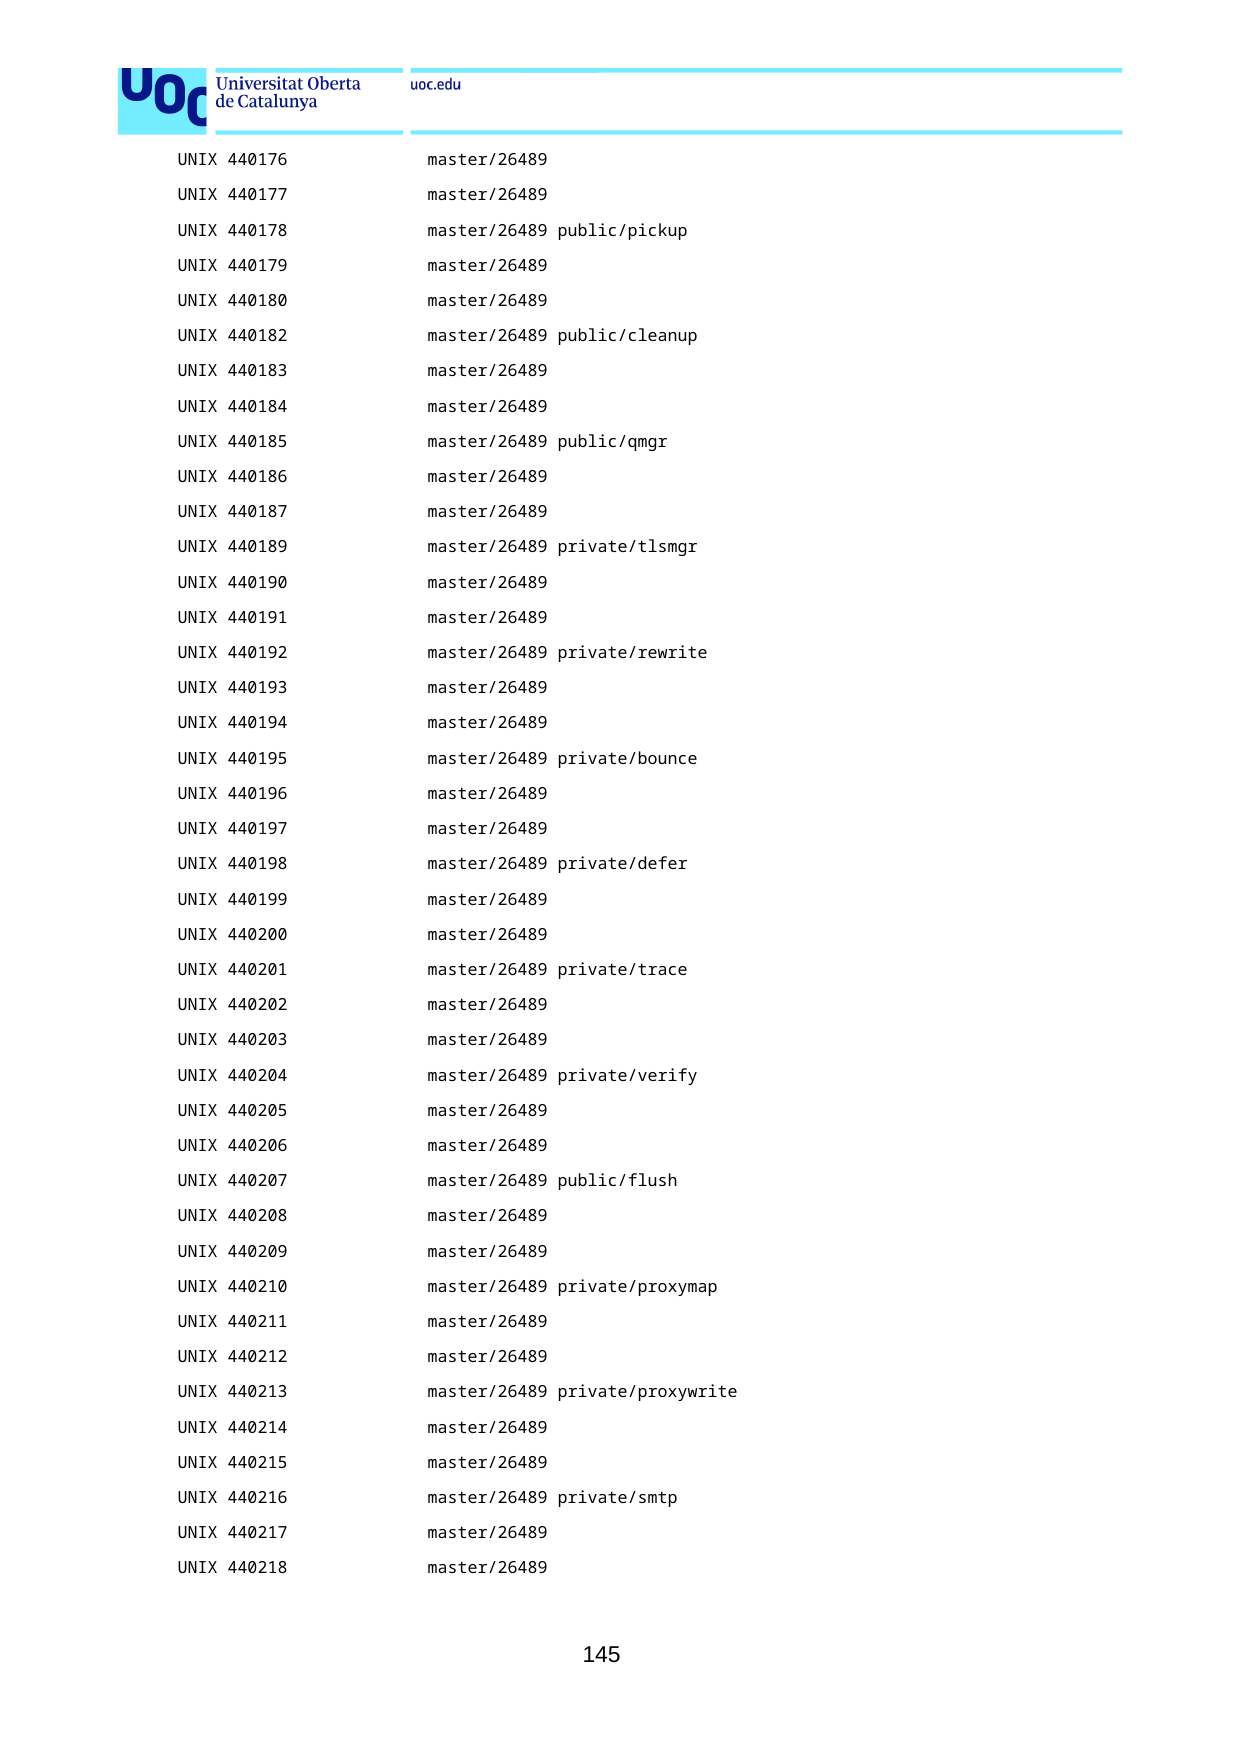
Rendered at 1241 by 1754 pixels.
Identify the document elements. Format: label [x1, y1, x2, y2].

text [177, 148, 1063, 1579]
picture [117, 68, 1123, 138]
